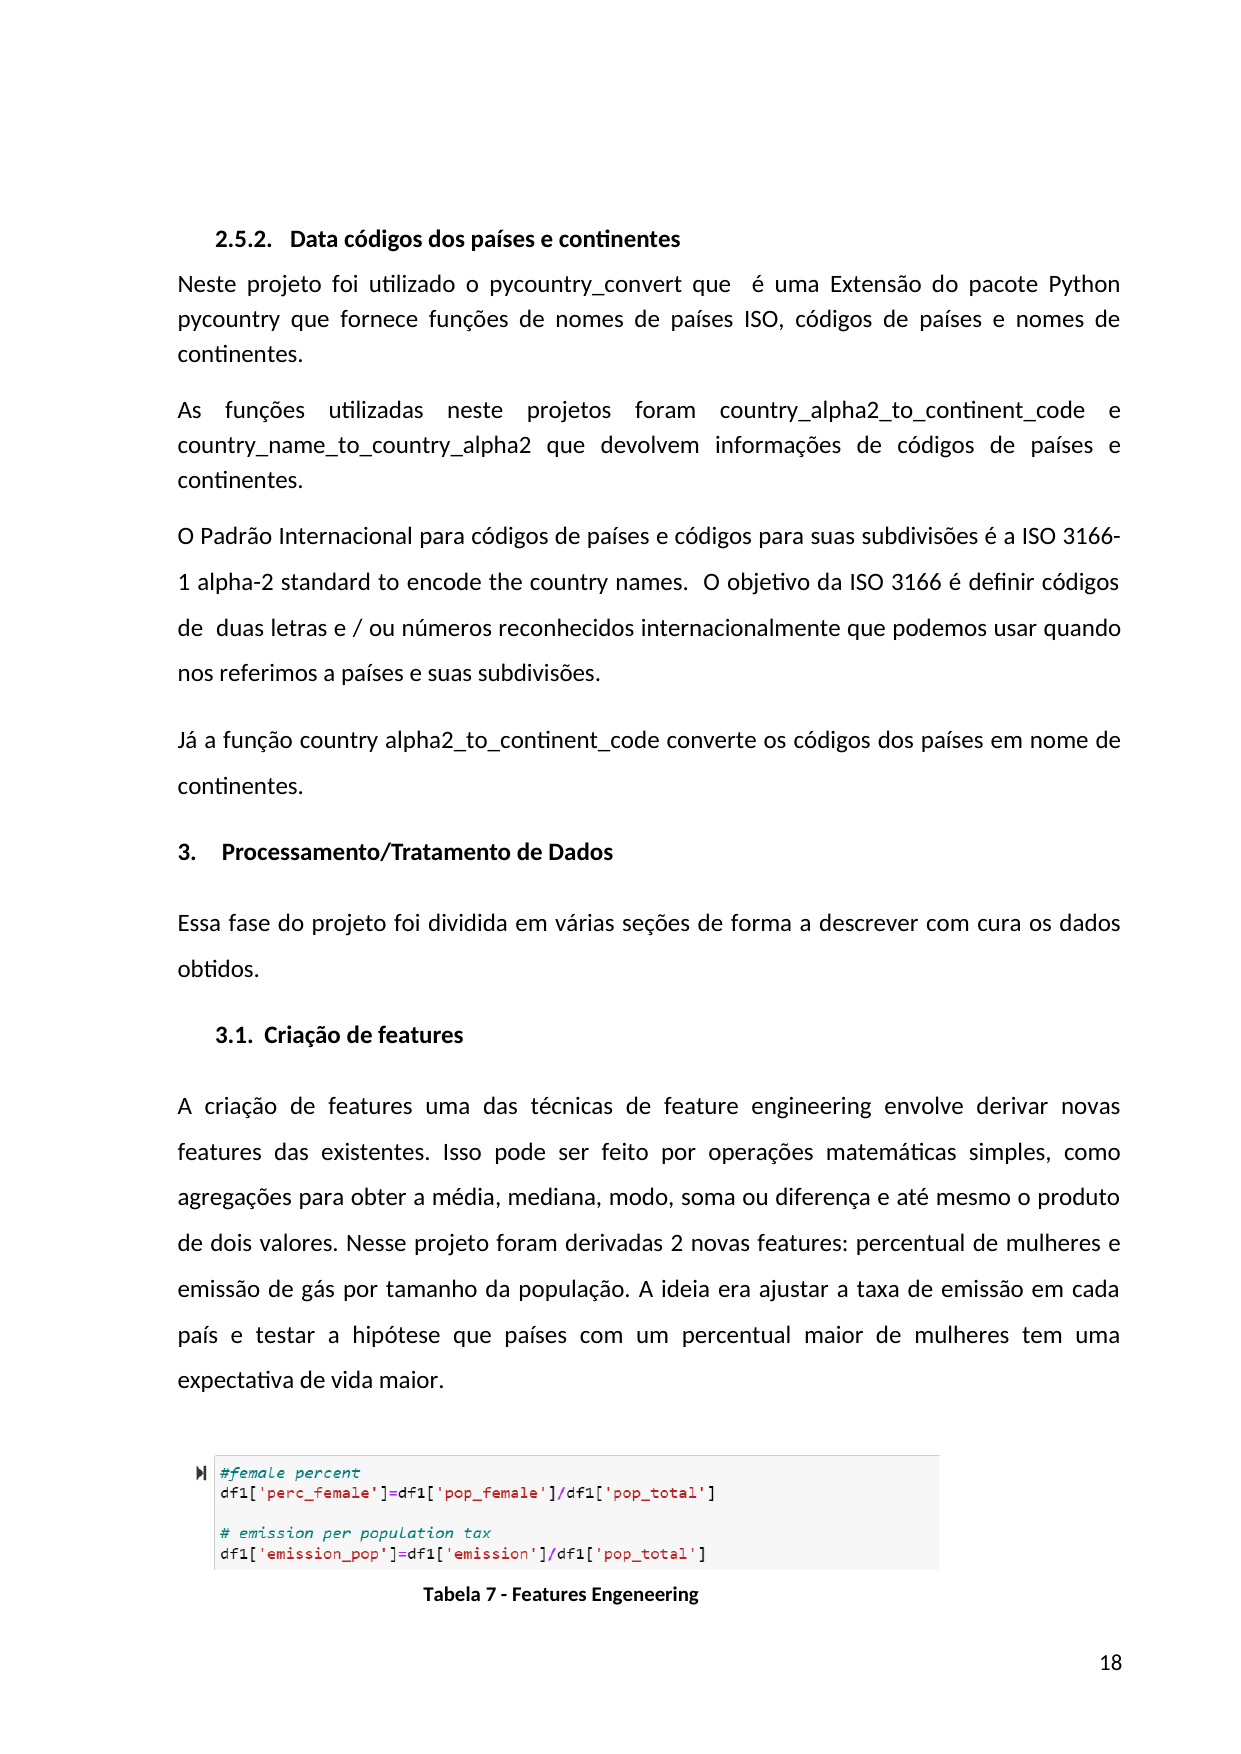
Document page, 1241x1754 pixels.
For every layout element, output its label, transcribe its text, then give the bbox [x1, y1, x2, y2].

text A criação de features uma das técnicas de feature engineering envolve derivar novas features das existentes. Isso pode ser feito por operações matemáticas simples, como agregações para obter a média, mediana, modo, soma ou diferença e até mesmo o produto de dois valores. Nesse projeto foram derivadas 2 novas features: percentual de mulheres e emissão de gás por tamanho da população. A ideia era ajustar a taxa de emissão em cada país e testar a hipótese que países com um percentual maior de mulheres tem uma expectativa de vida maior. [177, 1090, 1122, 1395]
subtitle Data códigos dos países e continentes [215, 223, 1122, 253]
text As funções utilizadas neste projetos foram country_alpha2_to_continent_code e country_name_to_country_alpha2 que devolvem informações de códigos de países e continentes. [177, 394, 1122, 495]
subtitle Criação de features [215, 1019, 1122, 1050]
text O Padrão Internacional para códigos de países e códigos para suas subdivisões é a ISO 3166-1 alpha-2 standard to encode the country names. O objetivo da ISO 3166 é definir códigos de duas letras e / ou números reconhecidos internacionalmente que podemos usar quando nos referimos a países e suas subdivisões. [177, 520, 1122, 688]
text Já a função country alpha2_to_continent_code converte os códigos dos países em nome de continentes. [177, 724, 1122, 800]
picture [182, 1450, 940, 1570]
text Neste projeto foi utilizado o pycountry_convert que é uma Extensão do pacote Python pycountry que fornece funções de nomes de países ISO, códigos de países e nomes de continentes. [177, 269, 1122, 369]
text Essa fase do projeto foi dividida em várias seções de forma a descrever com cura os dados obtidos. [177, 907, 1122, 983]
subtitle Processamento/Tratamento de Dados [177, 836, 1122, 867]
